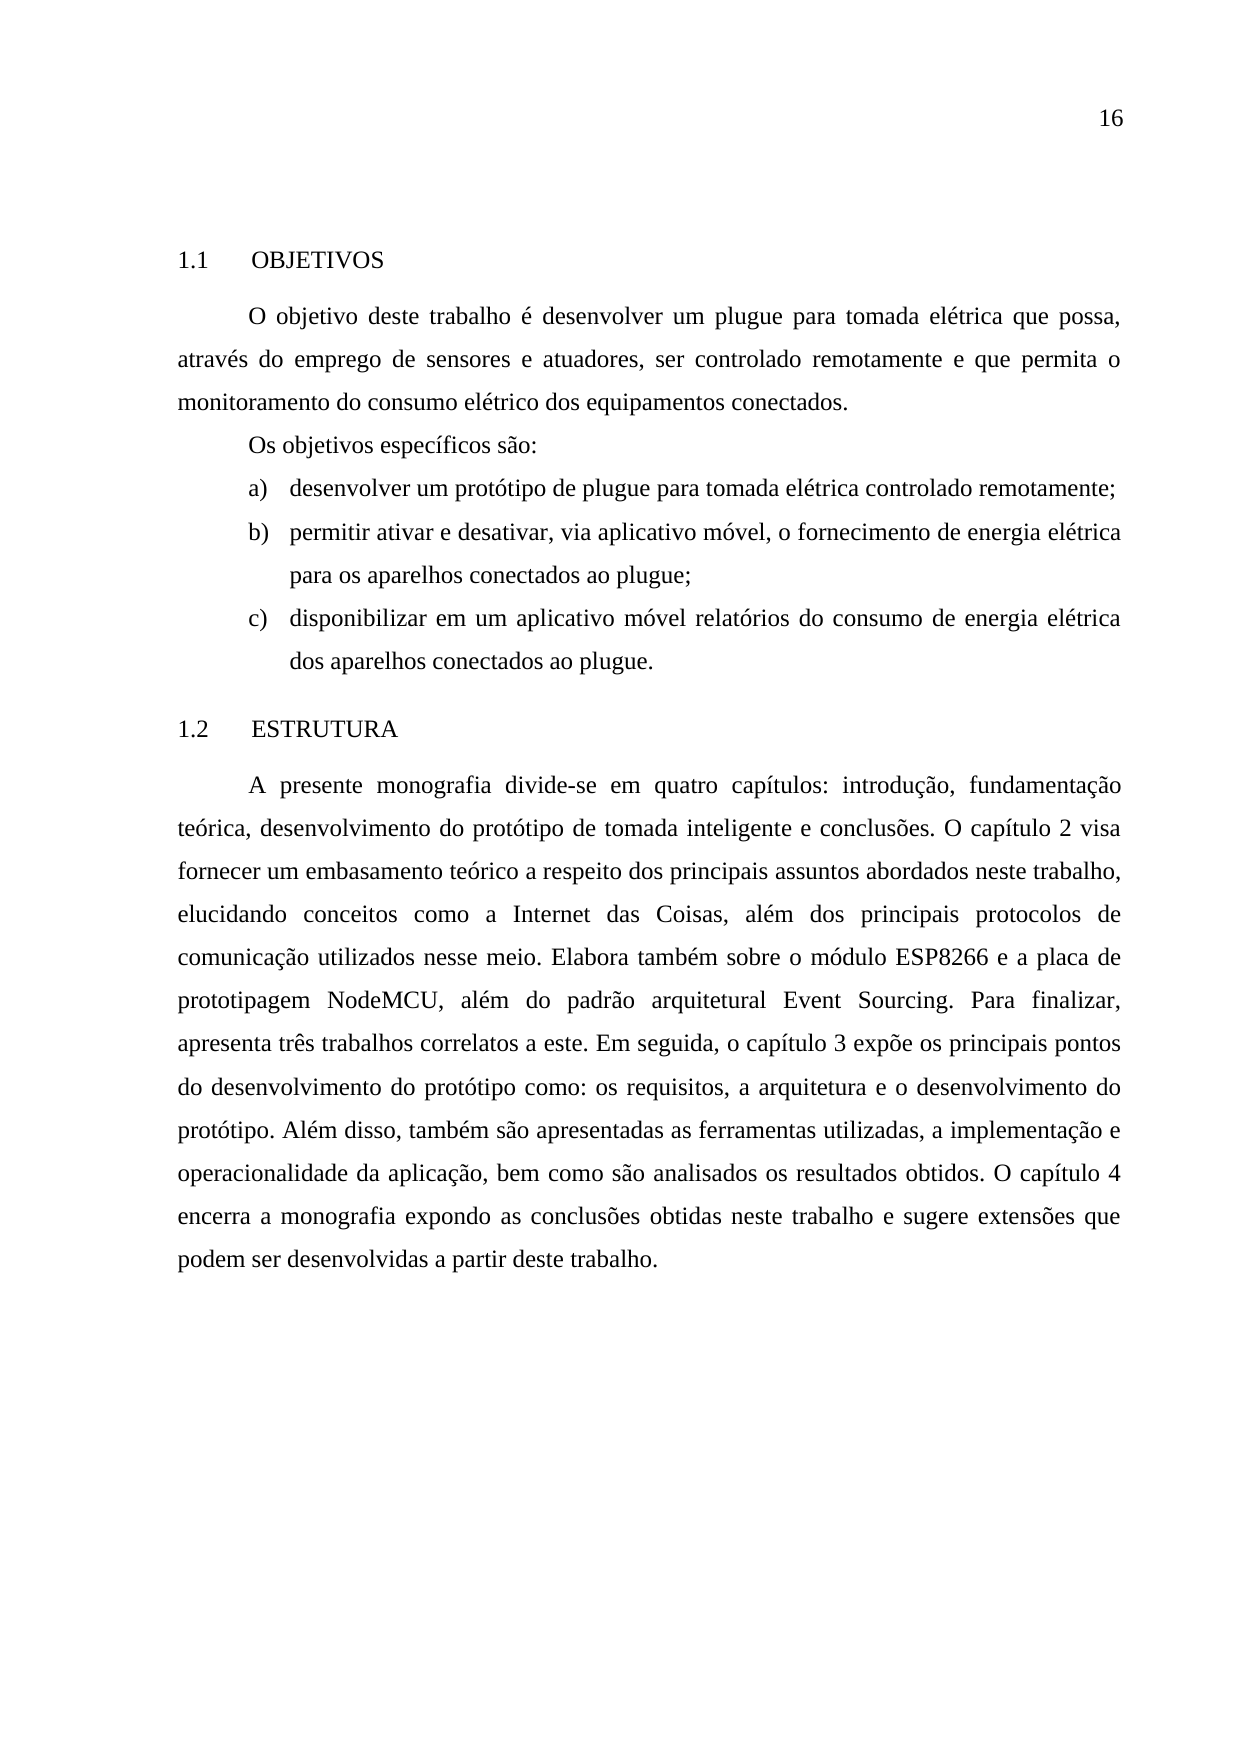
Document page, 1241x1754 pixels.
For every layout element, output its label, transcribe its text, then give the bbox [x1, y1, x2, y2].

text O objetivo deste trabalho é desenvolver um plugue para tomada elétrica que possa, através do emprego de sensores e atuadores, ser controlado remotamente e que permita o monitoramento do consumo elétrico dos equipamentos conectados. [177, 301, 1122, 416]
subtitle estrutura [177, 714, 1122, 743]
list desenvolver um protótipo de plugue para tomada elétrica controlado remotamente; [248, 473, 1122, 502]
subtitle OBJETIVOS [177, 245, 1122, 274]
text A presente monografia divide-se em quatro capítulos: introdução, fundamentação teórica, desenvolvimento do protótipo de tomada inteligente e conclusões. O capítulo 2 visa fornecer um embasamento teórico a respeito dos principais assuntos abordados neste trabalho, elucidando conceitos como a Internet das Coisas, além dos principais protocolos de comunicação utilizados nesse meio. Elabora também sobre o módulo ESP8266 e a placa de prototipagem NodeMCU, além do padrão arquitetural Event Sourcing. Para finalizar, apresenta três trabalhos correlatos a este. Em seguida, o capítulo 3 expõe os principais pontos do desenvolvimento do protótipo como: os requisitos, a arquitetura e o desenvolvimento do protótipo. Além disso, também são apresentadas as ferramentas utilizadas, a implementação e operacionalidade da aplicação, bem como são analisados os resultados obtidos. O capítulo 4 encerra a monografia expondo as conclusões obtidas neste trabalho e sugere extensões que podem ser desenvolvidas a partir deste trabalho. [177, 770, 1122, 1273]
list disponibilizar em um aplicativo móvel relatórios do consumo de energia elétrica dos aparelhos conectados ao plugue. [248, 603, 1122, 675]
list permitir ativar e desativar, via aplicativo móvel, o fornecimento de energia elétrica para os aparelhos conectados ao plugue; [248, 517, 1122, 588]
text Os objetivos específicos são: [177, 430, 1122, 459]
